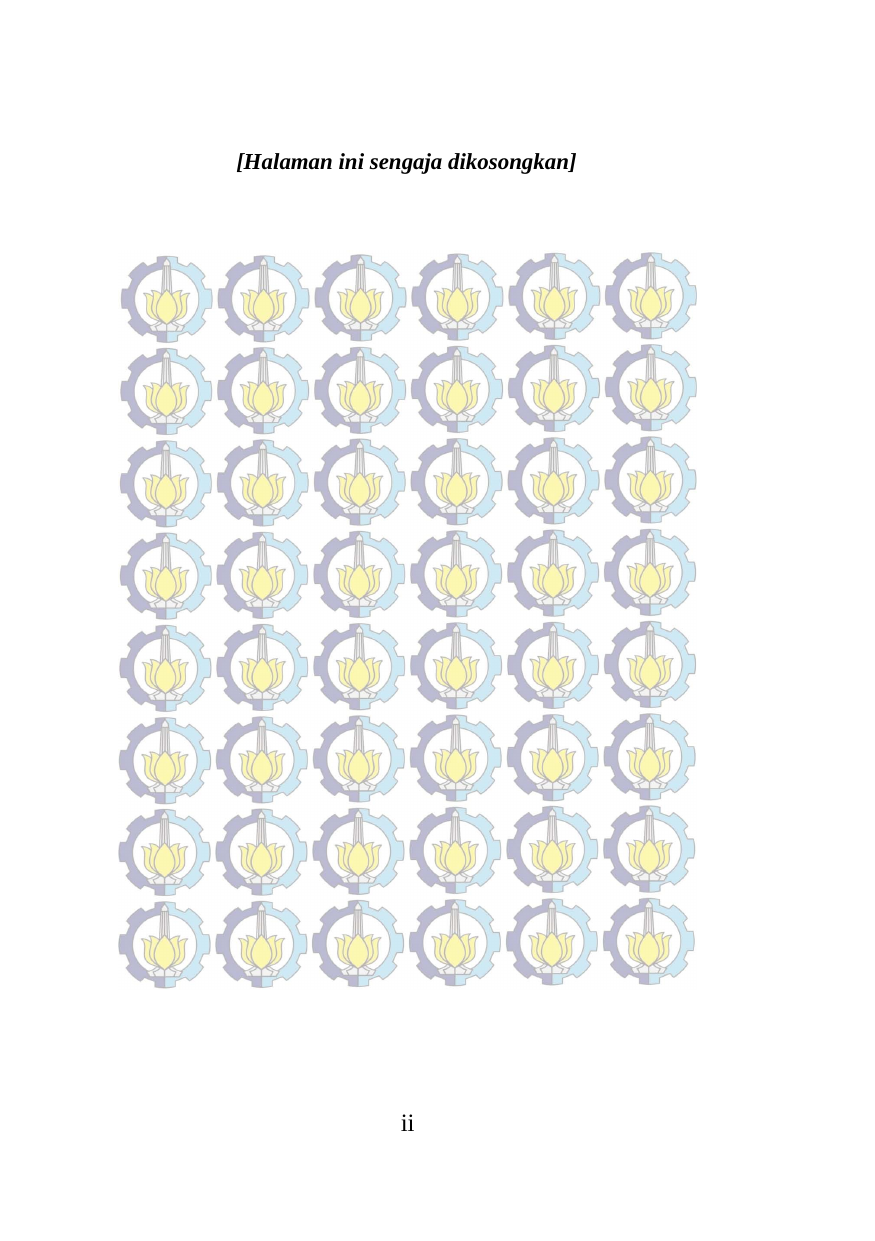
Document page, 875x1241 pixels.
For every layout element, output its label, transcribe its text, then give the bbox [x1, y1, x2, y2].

picture [118, 250, 697, 990]
text [Halaman ini sengaja dikosongkan] [118, 148, 697, 174]
